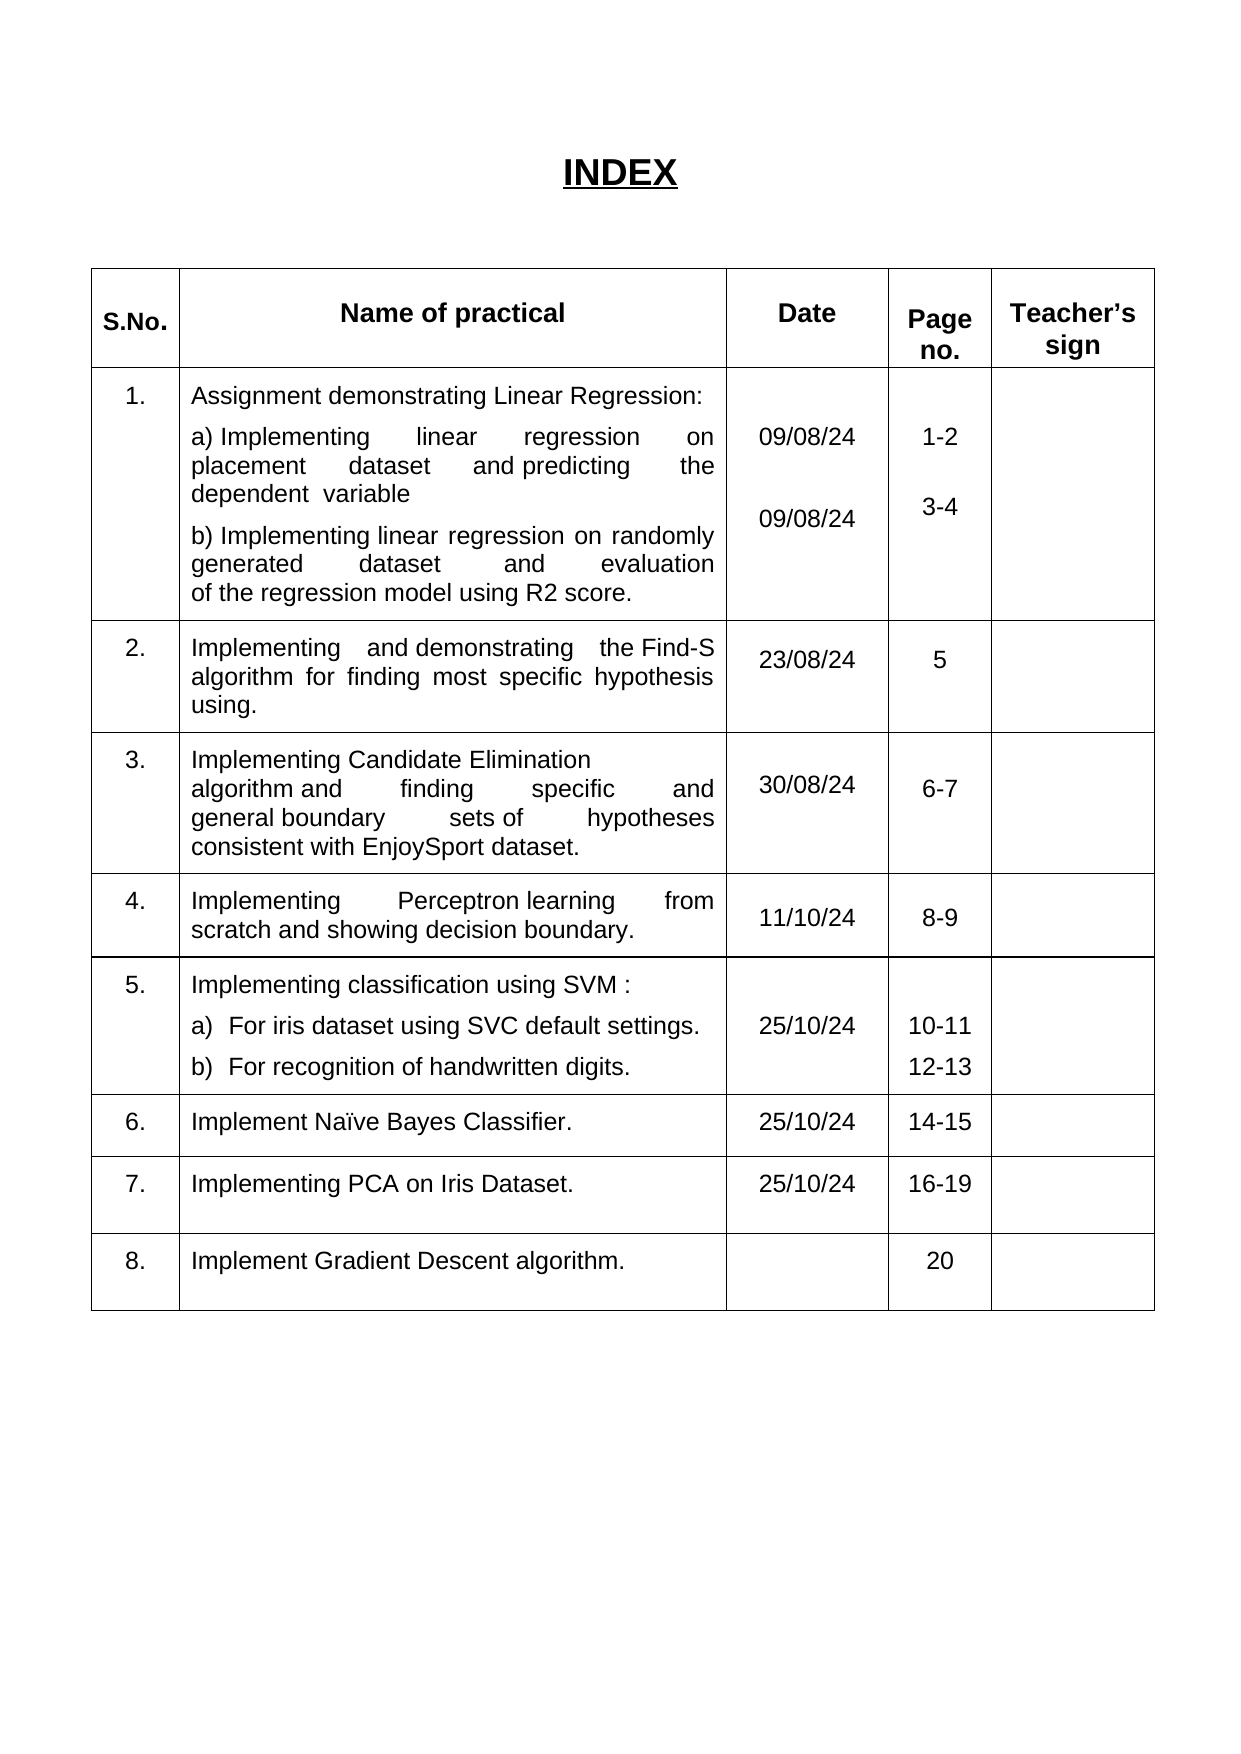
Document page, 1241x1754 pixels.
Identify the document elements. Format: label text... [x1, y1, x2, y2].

table_cell [727, 1234, 888, 1310]
table_cell [992, 621, 1154, 732]
table_header S.No. [92, 269, 179, 367]
table_cell Implement Gradient Descent algorithm. [180, 1234, 726, 1310]
table_header Name of practical [180, 269, 726, 367]
table_cell 1. [92, 368, 179, 619]
table_cell 2. [92, 621, 179, 732]
table_cell [992, 368, 1154, 619]
table_cell [992, 733, 1154, 873]
table_cell [992, 1095, 1154, 1156]
table_cell [992, 1234, 1154, 1310]
table_cell Implementing Candidate Elimination algorithm and finding specific and general boundary sets of hypotheses consistent with EnjoySport dataset. [180, 733, 726, 873]
table_cell Implementing classification using SVM : For iris dataset using SVC default settings. For recognition of handwritten digits. [180, 958, 726, 1094]
table_cell 7. [92, 1157, 179, 1233]
table_cell 3. [92, 733, 179, 873]
table_cell 20 [889, 1234, 991, 1310]
table_cell 6. [92, 1095, 179, 1156]
table_cell 8-9 [889, 874, 991, 956]
table_cell Implement Naïve Bayes Classifier. [180, 1095, 726, 1156]
table_cell 14-15 [889, 1095, 991, 1156]
table_cell 23/08/24 [727, 621, 888, 732]
text INDEX [150, 150, 1090, 193]
table_cell Assignment demonstrating Linear Regression: a) Implementing linear regression on placement dataset and predicting the dependent variable b) Implementing linear regression on randomly generated dataset and evaluation of the regression model using R2 score. [180, 368, 726, 619]
table_header Page no. [889, 269, 991, 367]
table_cell 1-2 3-4 [889, 368, 991, 619]
table_cell 5 [889, 621, 991, 732]
table_header Teacher’s sign [992, 269, 1154, 367]
table_cell 4. [92, 874, 179, 956]
table_cell Implementing and demonstrating the Find-S algorithm for finding most specific hypothesis using. [180, 621, 726, 732]
table_cell 25/10/24 [727, 958, 888, 1094]
table_cell 25/10/24 [727, 1157, 888, 1233]
table_cell [992, 1157, 1154, 1233]
table_cell 11/10/24 [727, 874, 888, 956]
table_cell 6-7 [889, 733, 991, 873]
table_cell Implementing Perceptron learning from scratch and showing decision boundary. [180, 874, 726, 956]
table_cell 8. [92, 1234, 179, 1310]
table_cell 10-11 12-13 [889, 958, 991, 1094]
table_cell 16-19 [889, 1157, 991, 1233]
table_cell 5. [92, 958, 179, 1094]
table_cell [992, 958, 1154, 1094]
table_cell 25/10/24 [727, 1095, 888, 1156]
table_header Date [727, 269, 888, 367]
table_cell [992, 874, 1154, 956]
table_cell Implementing PCA on Iris Dataset. [180, 1157, 726, 1233]
table_cell 30/08/24 [727, 733, 888, 873]
table_cell 09/08/24 09/08/24 [727, 368, 888, 619]
